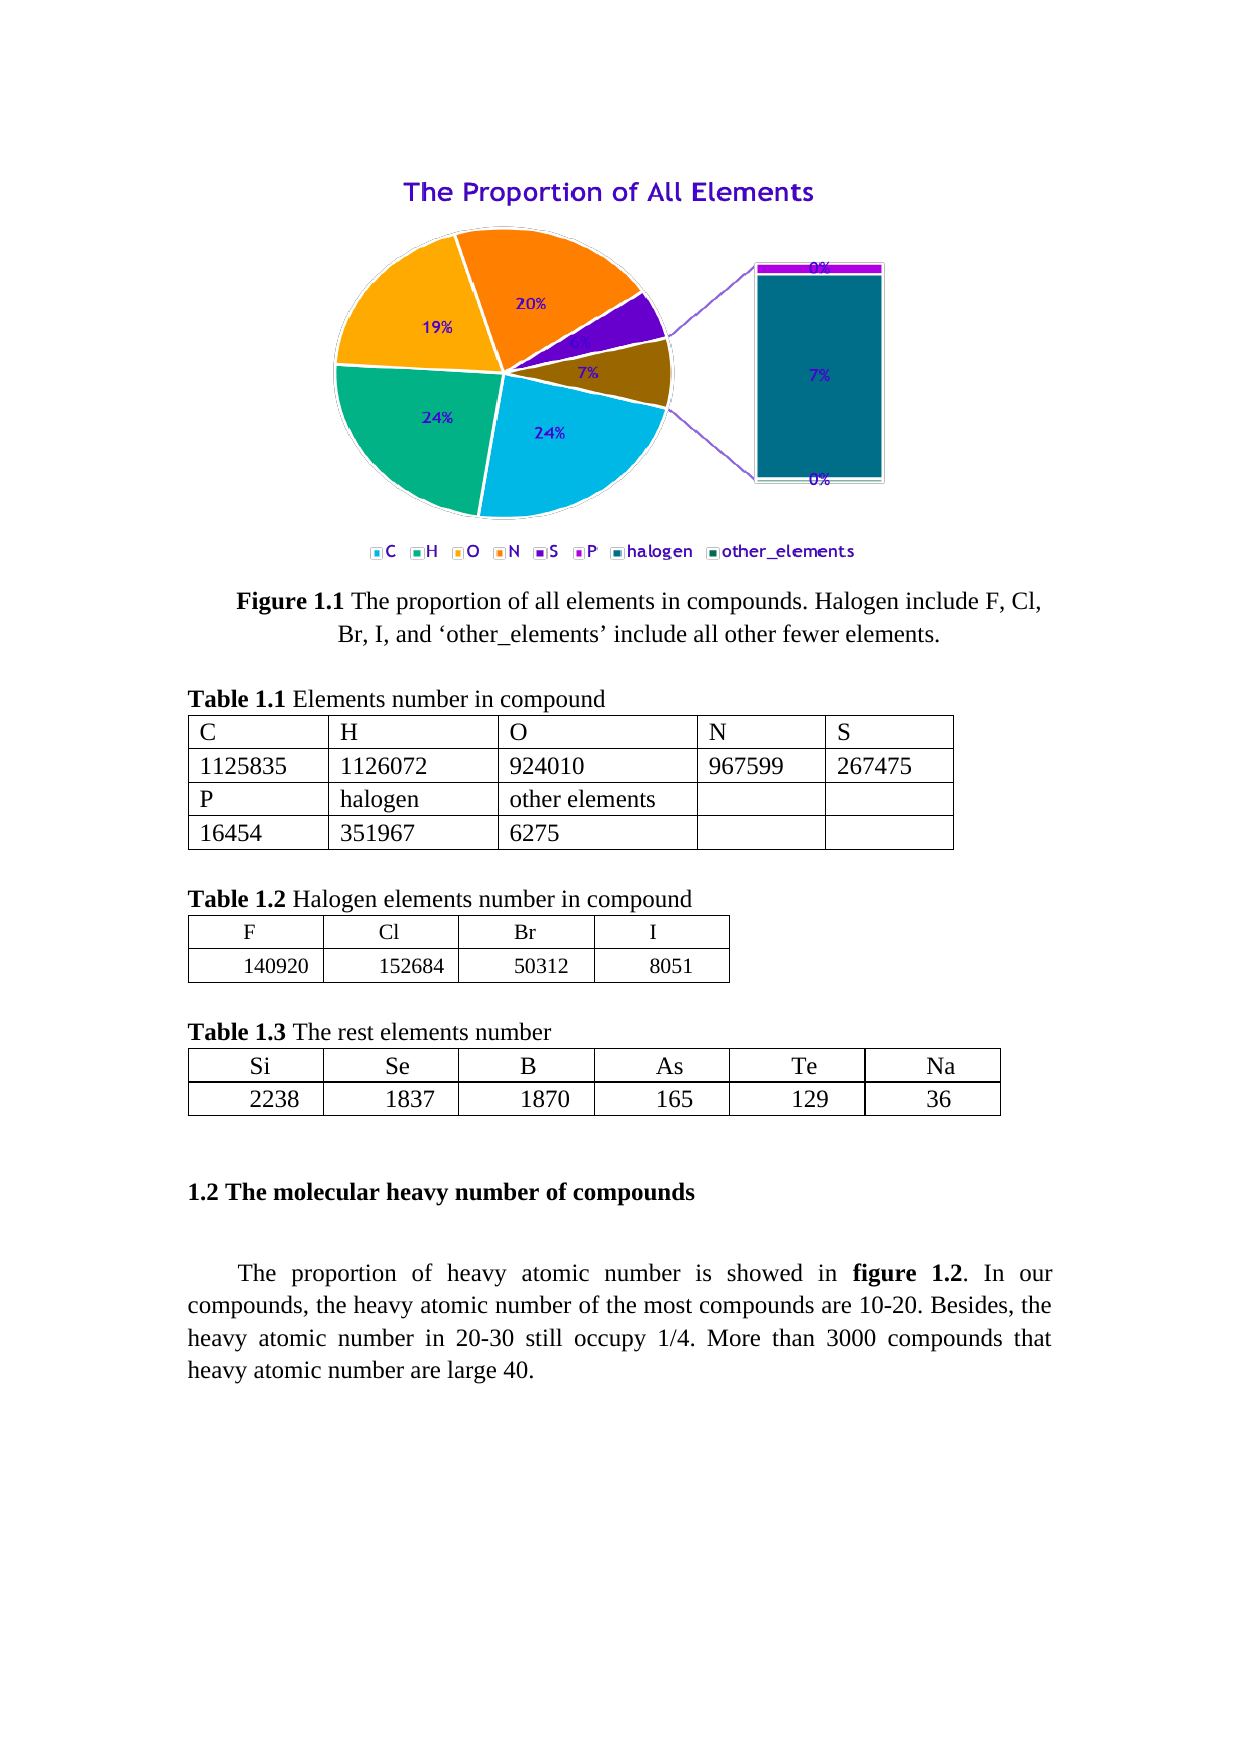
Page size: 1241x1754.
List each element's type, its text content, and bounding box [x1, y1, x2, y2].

table_cell 6275 [499, 816, 697, 849]
table_cell 1126072 [329, 749, 498, 782]
table_cell 1125835 [189, 749, 328, 782]
table_header Br [459, 916, 594, 948]
table_cell P [189, 783, 328, 815]
table_cell [698, 783, 825, 815]
text Table 1.3 The rest elements number [187, 1015, 1053, 1048]
table_header I [595, 916, 729, 948]
table_cell other elements [499, 783, 697, 815]
table_cell 2238 [189, 1083, 323, 1115]
subtitle 1.2 The molecular heavy number of compounds [187, 1176, 1053, 1208]
table_cell 351967 [329, 816, 498, 849]
table_cell 967599 [698, 749, 825, 782]
table_cell 1837 [324, 1083, 458, 1115]
table_cell 8051 [595, 949, 729, 982]
table_header O [499, 716, 697, 748]
text The proportion of heavy atomic number is showed in figure 1.2. In our compounds, the heavy atomic number of the most compounds are 10-20. Besides, the heavy atomic number in 20-30 still occupy 1/4. More than 3000 compounds that heavy atomic number are large 40. [187, 1256, 1053, 1386]
table_cell 924010 [499, 749, 697, 782]
table_header H [329, 716, 498, 748]
table_cell 267475 [826, 749, 953, 782]
table_cell 140920 [189, 949, 323, 982]
text Table 1.1 Elements number in compound [187, 682, 1053, 714]
table_header S [826, 716, 953, 748]
table_header Se [324, 1049, 458, 1081]
table_cell 129 [730, 1083, 864, 1115]
table_cell 165 [595, 1083, 729, 1115]
table_header C [189, 716, 328, 748]
table_cell [698, 816, 825, 849]
table_header Cl [324, 916, 458, 948]
table_header Si [189, 1049, 323, 1081]
list Figure 1.1 The proportion of all elements in compounds. Halogen include F, Cl, Br, I, and ‘other_elements’ include all other fewer elements. [225, 584, 1053, 649]
table_header N [698, 716, 825, 748]
picture [225, 162, 994, 577]
table_cell [826, 783, 953, 815]
table_header Na [866, 1049, 1000, 1081]
table_header Te [730, 1049, 864, 1081]
table_cell 16454 [189, 816, 328, 849]
table_header B [459, 1049, 594, 1081]
table_cell halogen [329, 783, 498, 815]
table_header As [595, 1049, 729, 1081]
table_header F [189, 916, 323, 948]
table_cell 36 [866, 1083, 1000, 1115]
table_cell 152684 [324, 949, 458, 982]
table_cell 50312 [459, 949, 594, 982]
text Table 1.2 Halogen elements number in compound [187, 882, 1053, 915]
table_cell 1870 [459, 1083, 594, 1115]
table_cell [826, 816, 953, 849]
